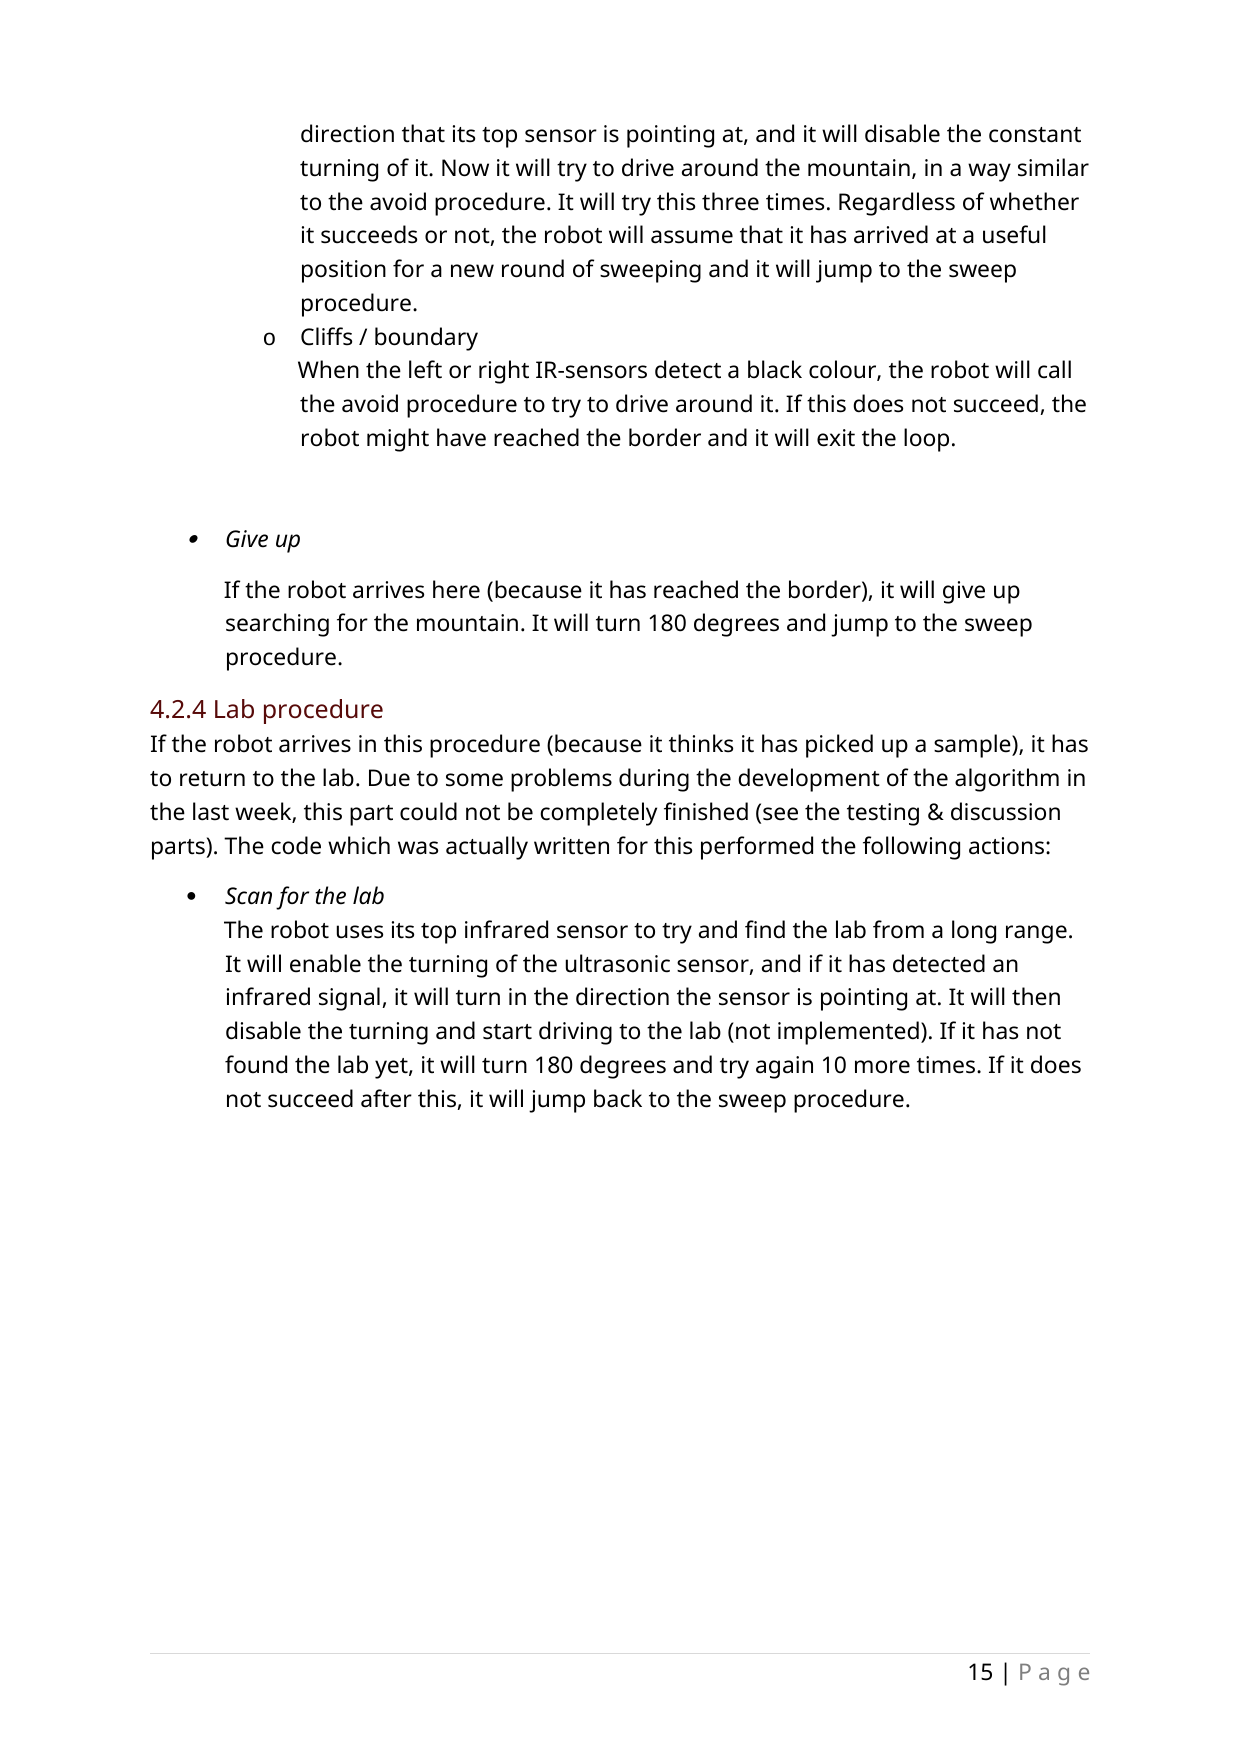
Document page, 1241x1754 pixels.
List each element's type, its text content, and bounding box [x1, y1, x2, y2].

list Scan for the lab [187, 880, 1090, 911]
text If the robot arrives here (because it has reached the border), it will give up searching for the mountain. It will turn 180 degrees and jump to the sweep procedure. [224, 574, 1090, 672]
subtitle 4.2.4 Lab procedure [150, 692, 1090, 726]
text If the robot arrives in this procedure (because it thinks it has picked up a sample), it has to return to the lab. Due to some problems during the development of the algorithm in the last week, this part could not be completely finished (see the testing & discussion parts). The code which was actually written for this performed the following actions: [150, 728, 1090, 861]
list Cliffs / boundary [262, 321, 1090, 352]
list Give up [187, 523, 1090, 554]
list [297, 118, 1090, 318]
list When the left or right IR-sensors detect a black colour, the robot will call the avoid procedure to try to drive around it. If this does not succeed, the robot might have reached the border and it will exit the loop. [297, 354, 1090, 453]
list The robot uses its top infrared sensor to try and find the lab from a long range. It will enable the turning of the ultrasonic sensor, and if it has detected an infrared signal, it will turn in the direction the sensor is pointing at. It will then disable the turning and start driving to the lab (not implemented). If it has not found the lab yet, it will turn 180 degrees and try again 10 more times. If it does not succeed after this, it will jump back to the sweep procedure. [224, 914, 1090, 1114]
